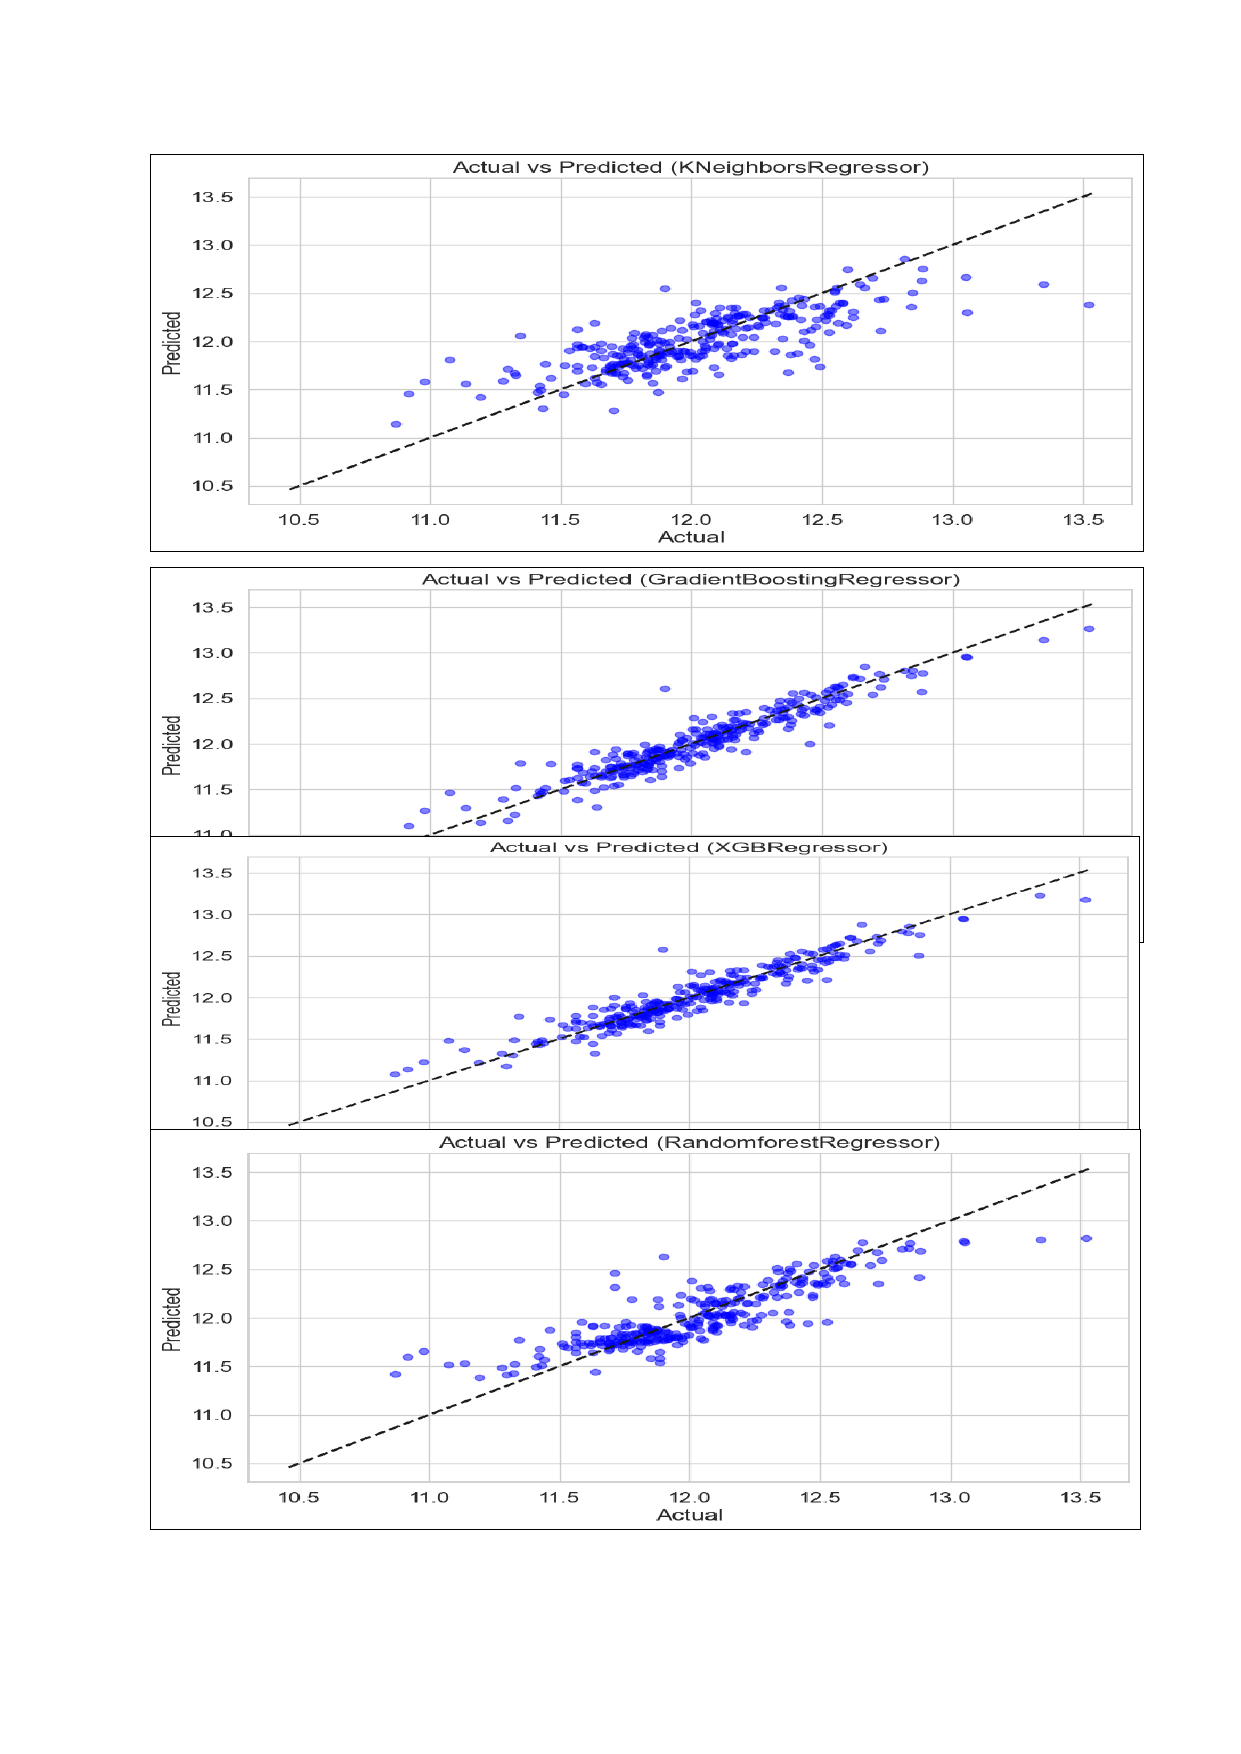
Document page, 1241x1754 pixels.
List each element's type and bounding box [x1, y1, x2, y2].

picture [151, 155, 1143, 551]
picture [151, 1130, 1140, 1529]
picture [151, 837, 1139, 1129]
picture [151, 568, 1143, 942]
